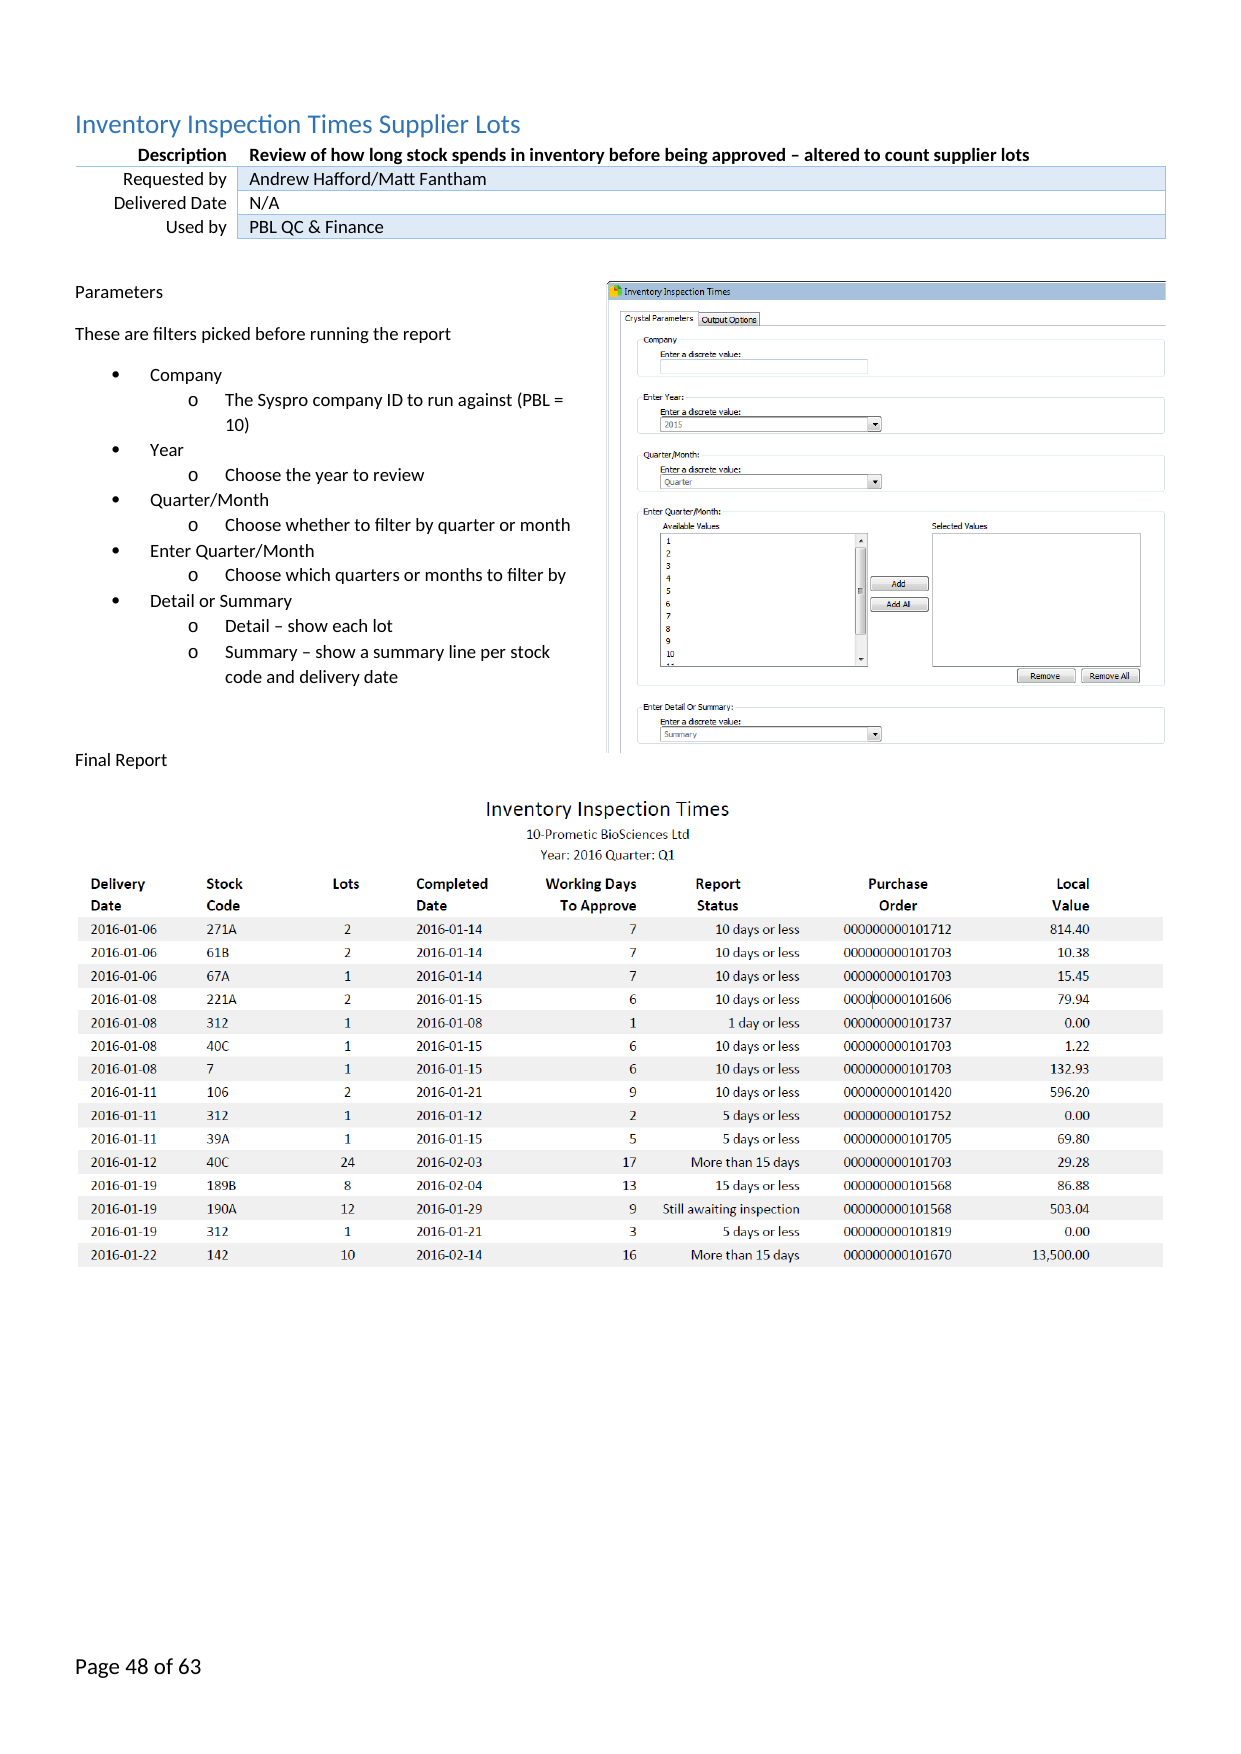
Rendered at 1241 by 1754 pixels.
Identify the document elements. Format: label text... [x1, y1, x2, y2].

picture [606, 281, 1166, 753]
table_header Review of how long stock spends in inventory before being approved – altered to count supplier lots [238, 143, 1165, 166]
list Detail or Summary [112, 589, 606, 612]
list Summary – show a summary line per stock code and delivery date [187, 640, 606, 688]
text Parameters [75, 280, 1165, 303]
list The Syspro company ID to run against (PBL = 10) [187, 388, 606, 436]
list Choose which quarters or months to filter by [187, 564, 606, 587]
table_cell Used by [76, 214, 237, 238]
text Final Report [75, 748, 1165, 771]
list Quarter/Month [112, 488, 606, 511]
list Choose whether to filter by quarter or month [187, 513, 606, 537]
list Year [112, 438, 606, 461]
table_header Description [76, 143, 238, 166]
text These are filters picked before running the report [75, 322, 606, 345]
table_cell PBL QC & Finance [238, 215, 1165, 238]
list Choose the year to review [187, 463, 606, 487]
table_cell Requested by [76, 167, 237, 190]
table_cell Delivered Date [76, 190, 237, 214]
picture [75, 789, 1166, 1268]
subtitle Inventory Inspection Times Supplier Lots [75, 108, 1165, 141]
list Company [112, 363, 606, 386]
list Enter Quarter/Month [112, 539, 606, 562]
table_cell N/A [238, 191, 1165, 214]
table_cell Andrew Hafford/Matt Fantham [238, 167, 1165, 190]
list Detail – show each lot [187, 614, 606, 638]
